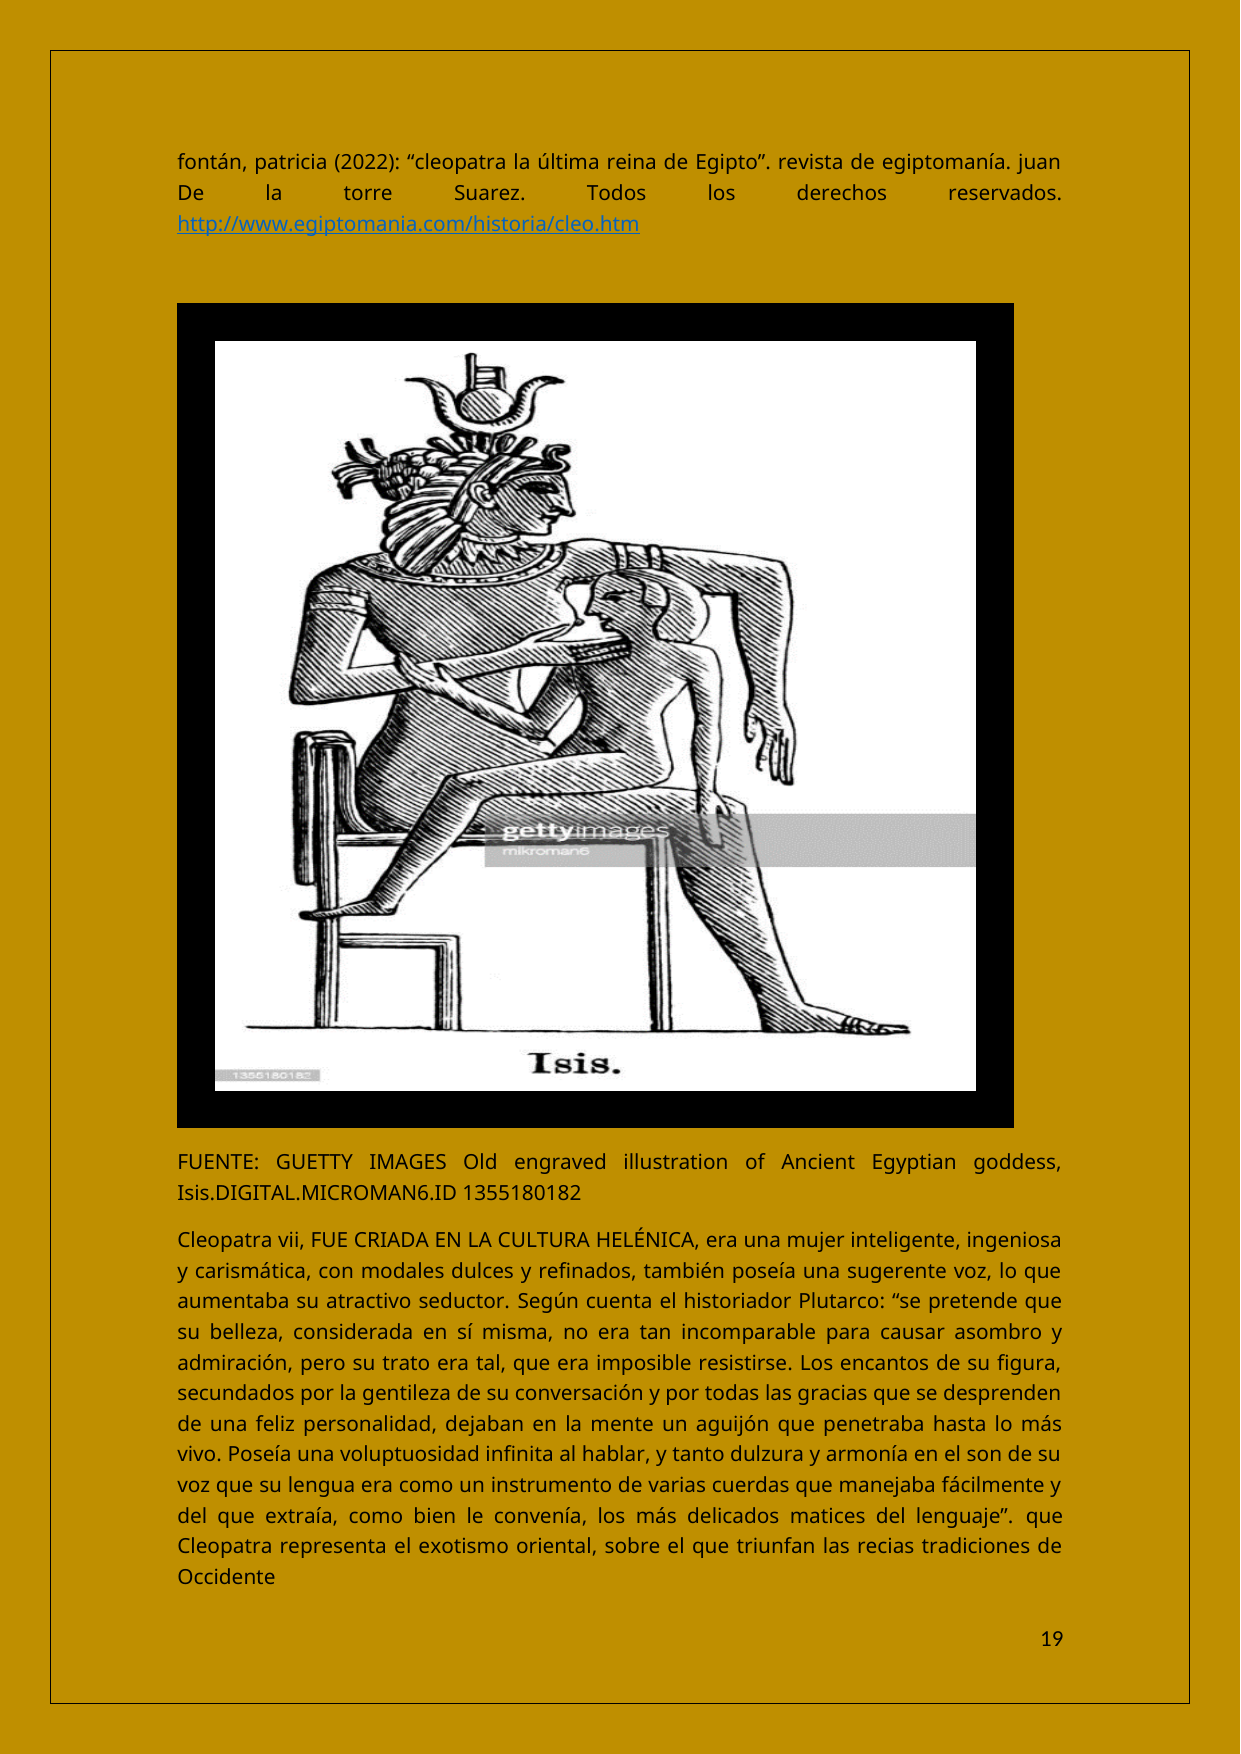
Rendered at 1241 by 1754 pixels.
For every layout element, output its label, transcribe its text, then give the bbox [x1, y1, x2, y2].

text fontán, patricia (2022): “cleopatra la última reina de Egipto”. revista de egiptomanía. juan De la torre Suarez. Todos los derechos reservados. http://www.egiptomania.com/historia/cleo.htm [177, 147, 1063, 237]
text FUENTE: GUETTY IMAGES Old engraved illustration of Ancient Egyptian goddess, Isis.DIGITAL.MICROMAN6.ID 1355180182 [177, 1147, 1063, 1206]
picture [215, 341, 976, 1091]
text Cleopatra vii, FUE CRIADA EN LA CULTURA HELÉNICA, era una mujer inteligente, ingeniosa y carismática, con modales dulces y refinados, también poseía una sugerente voz, lo que aumentaba su atractivo seductor. Según cuenta el historiador Plutarco: “se pretende que su belleza, considerada en sí misma, no era tan incomparable para causar asombro y admiración, pero su trato era tal, que era imposible resistirse. Los encantos de su figura, secundados por la gentileza de su conversación y por todas las gracias que se desprenden de una feliz personalidad, dejaban en la mente un aguijón que penetraba hasta lo más vivo. Poseía una voluptuosidad infinita al hablar, y tanto dulzura y armonía en el son de su voz que su lengua era como un instrumento de varias cuerdas que manejaba fácilmente y del que extraía, como bien le convenía, los más delicados matices del lenguaje”. que Cleopatra representa el exotismo oriental, sobre el que triunfan las recias tradiciones de Occidente [177, 1225, 1063, 1591]
